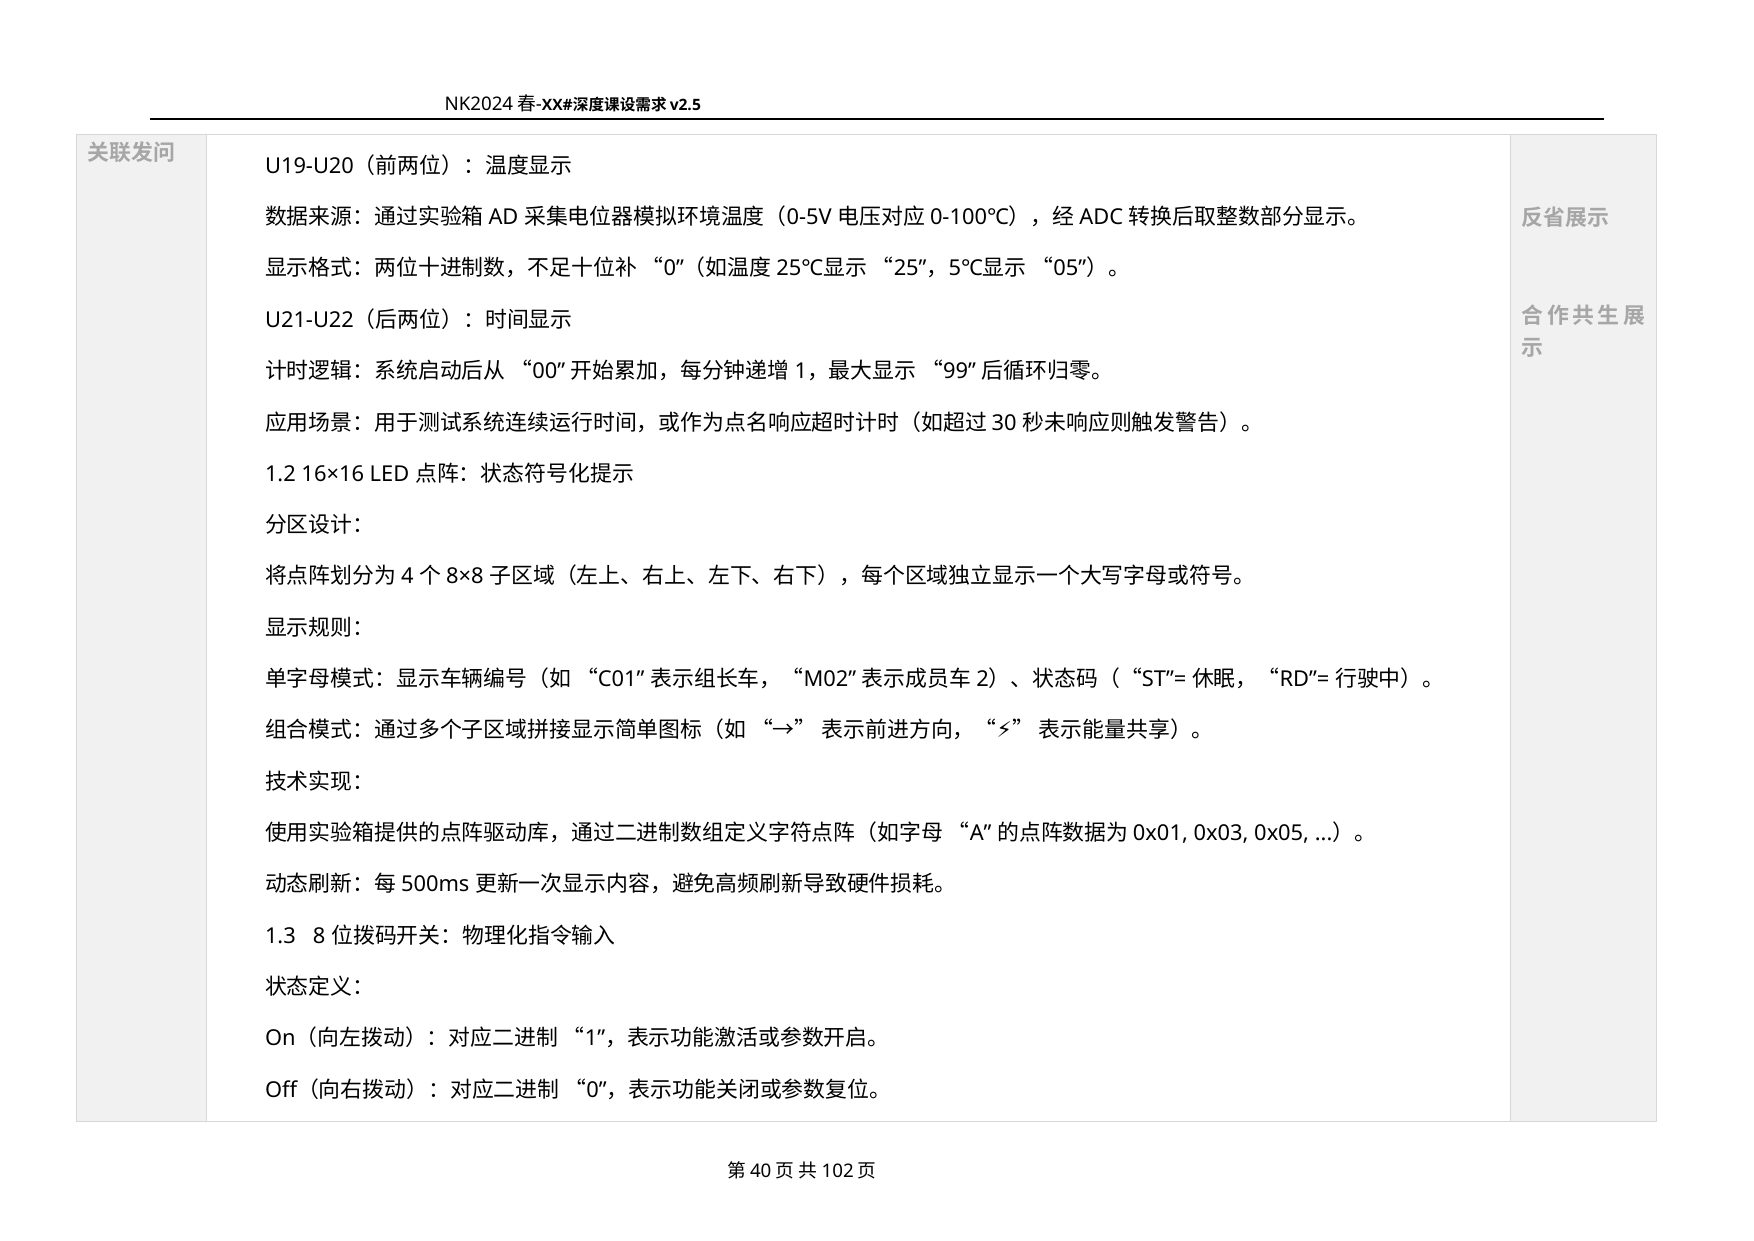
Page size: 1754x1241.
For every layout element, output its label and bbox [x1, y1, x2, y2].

table_cell [77, 135, 206, 1121]
table_cell [207, 135, 1510, 1121]
table_cell [1511, 135, 1656, 1121]
